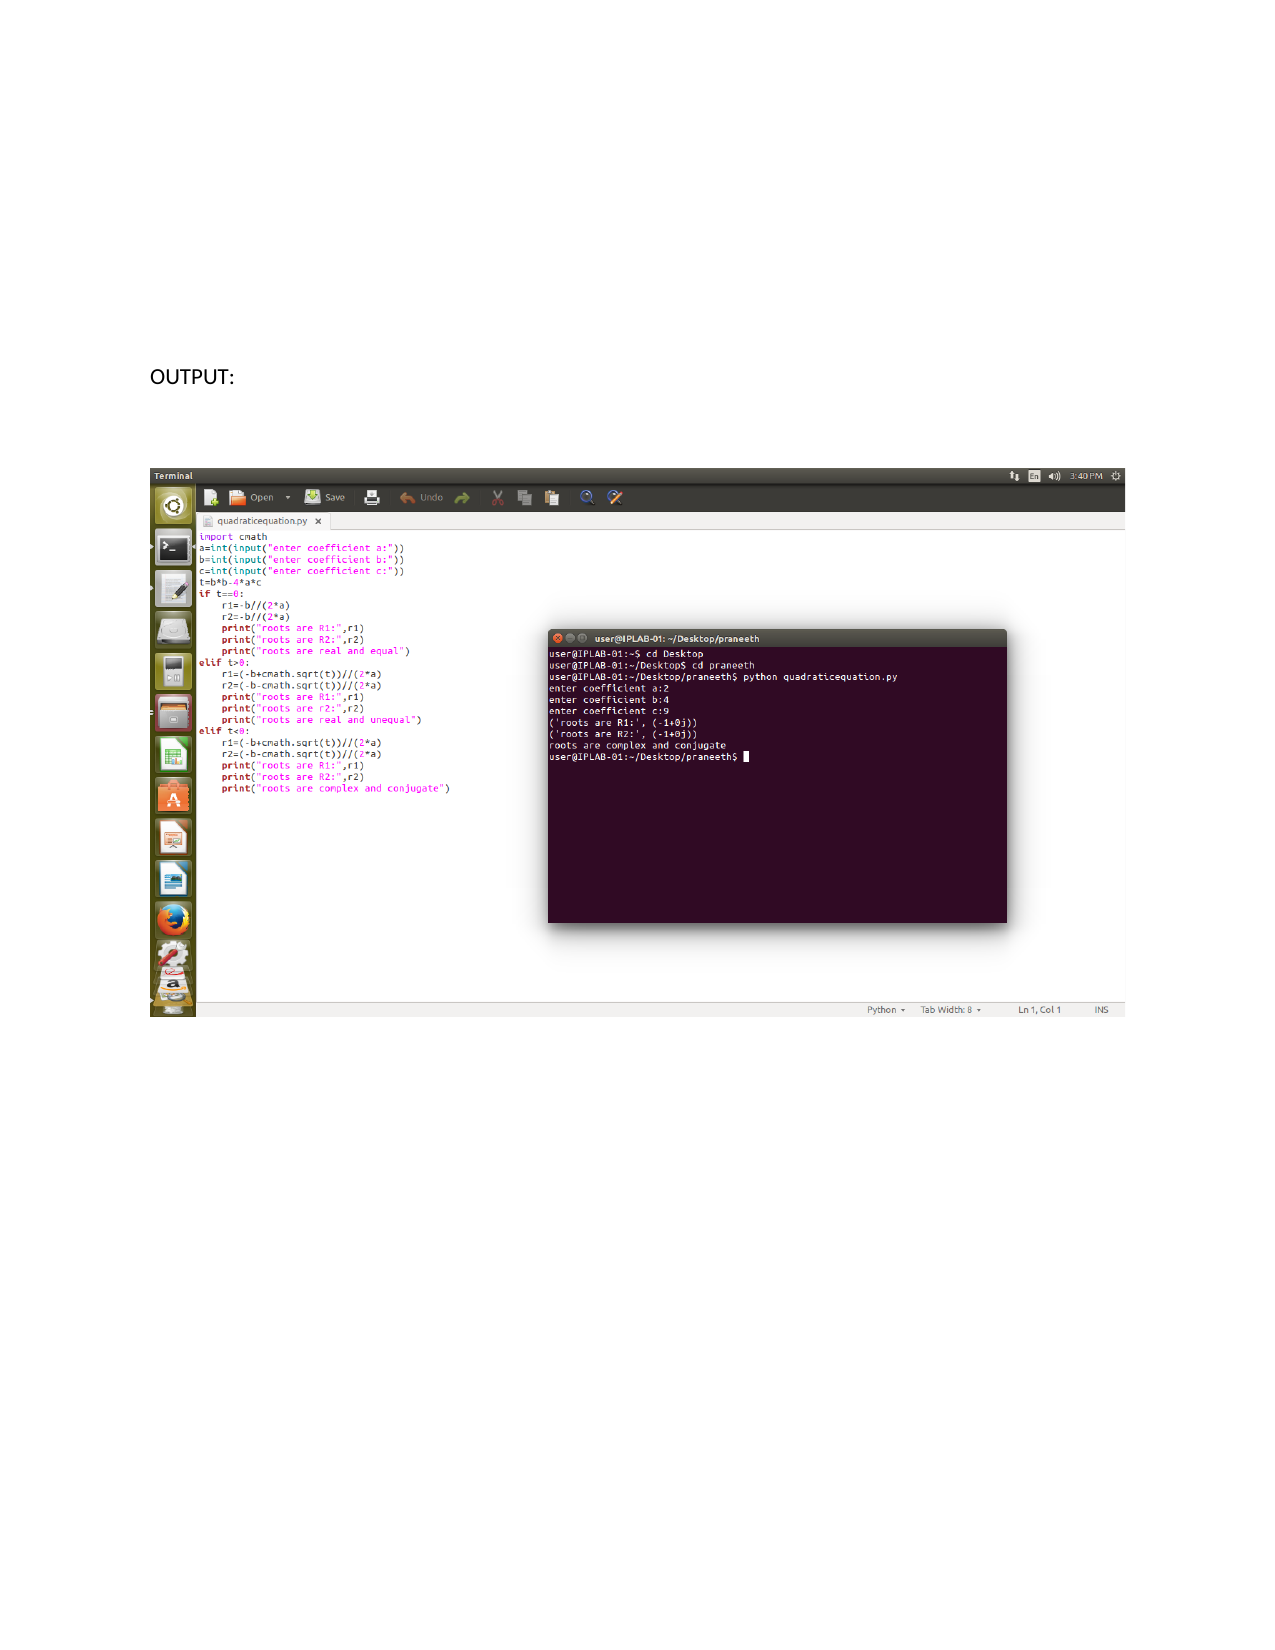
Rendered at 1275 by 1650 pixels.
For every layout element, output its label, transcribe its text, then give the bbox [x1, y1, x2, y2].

text OUTPUT: [150, 362, 1125, 390]
picture [150, 468, 1125, 1017]
